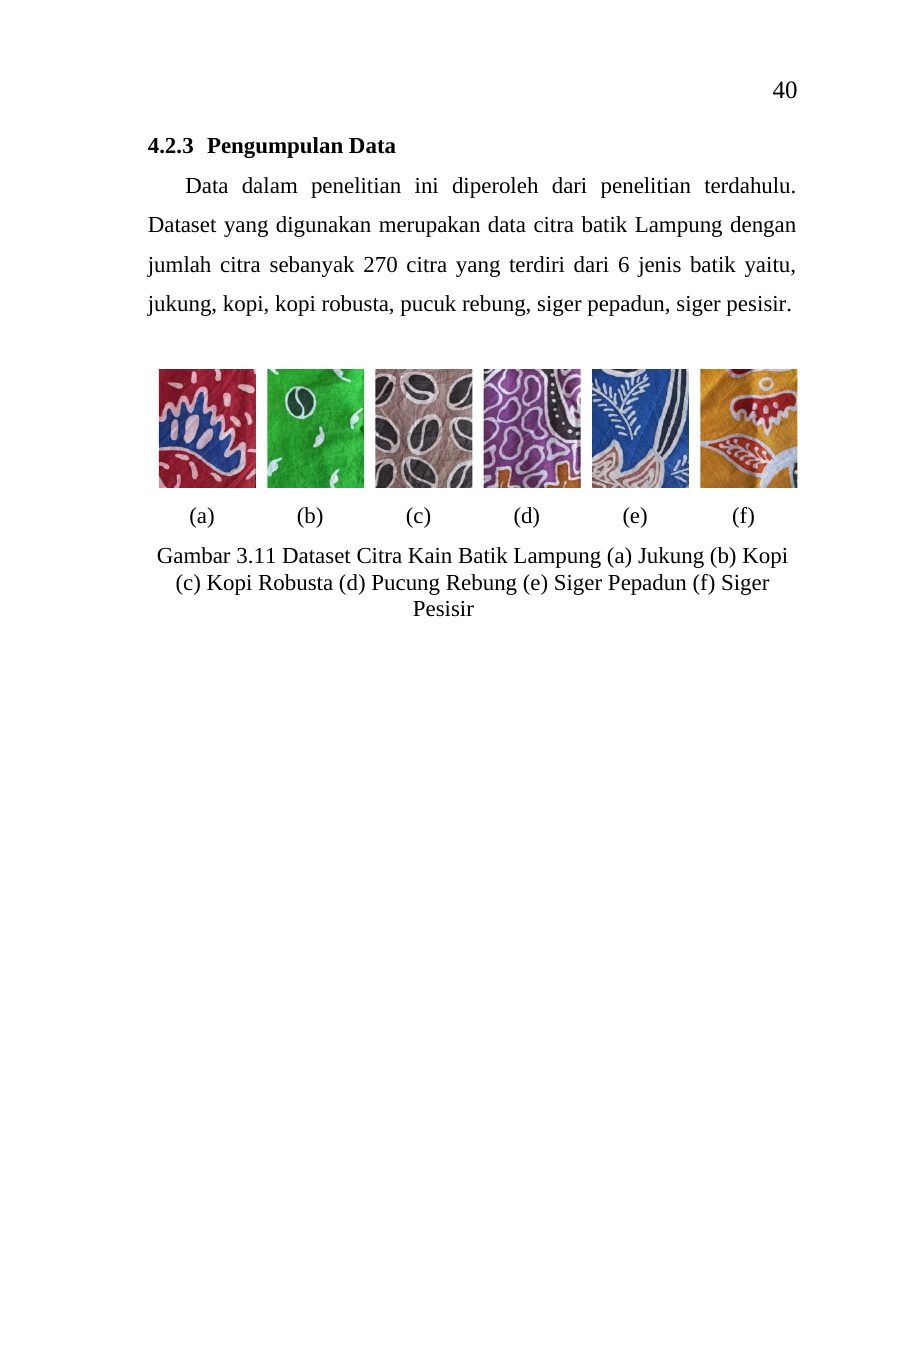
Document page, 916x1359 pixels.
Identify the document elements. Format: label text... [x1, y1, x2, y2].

table_header (d) [473, 369, 581, 542]
picture [375, 369, 473, 488]
table_header (f) [689, 369, 797, 542]
table_header (b) [256, 369, 364, 542]
picture [267, 369, 365, 488]
subtitle Pengumpulan Data [148, 132, 797, 159]
picture [700, 369, 798, 488]
picture [592, 369, 689, 488]
text Data dalam penelitian ini diperoleh dari penelitian terdahulu. Dataset yang digunakan merupakan data citra batik Lampung dengan jumlah citra sebanyak 270 citra yang terdiri dari 6 jenis batik yaitu, jukung, kopi, kopi robusta, pucuk rebung, siger pepadun, siger pesisir. [148, 172, 797, 317]
picture [158, 369, 256, 488]
table_header (e) [581, 369, 689, 542]
picture [483, 369, 581, 488]
table_header (c) [364, 369, 472, 542]
table_header (a) [148, 369, 256, 542]
